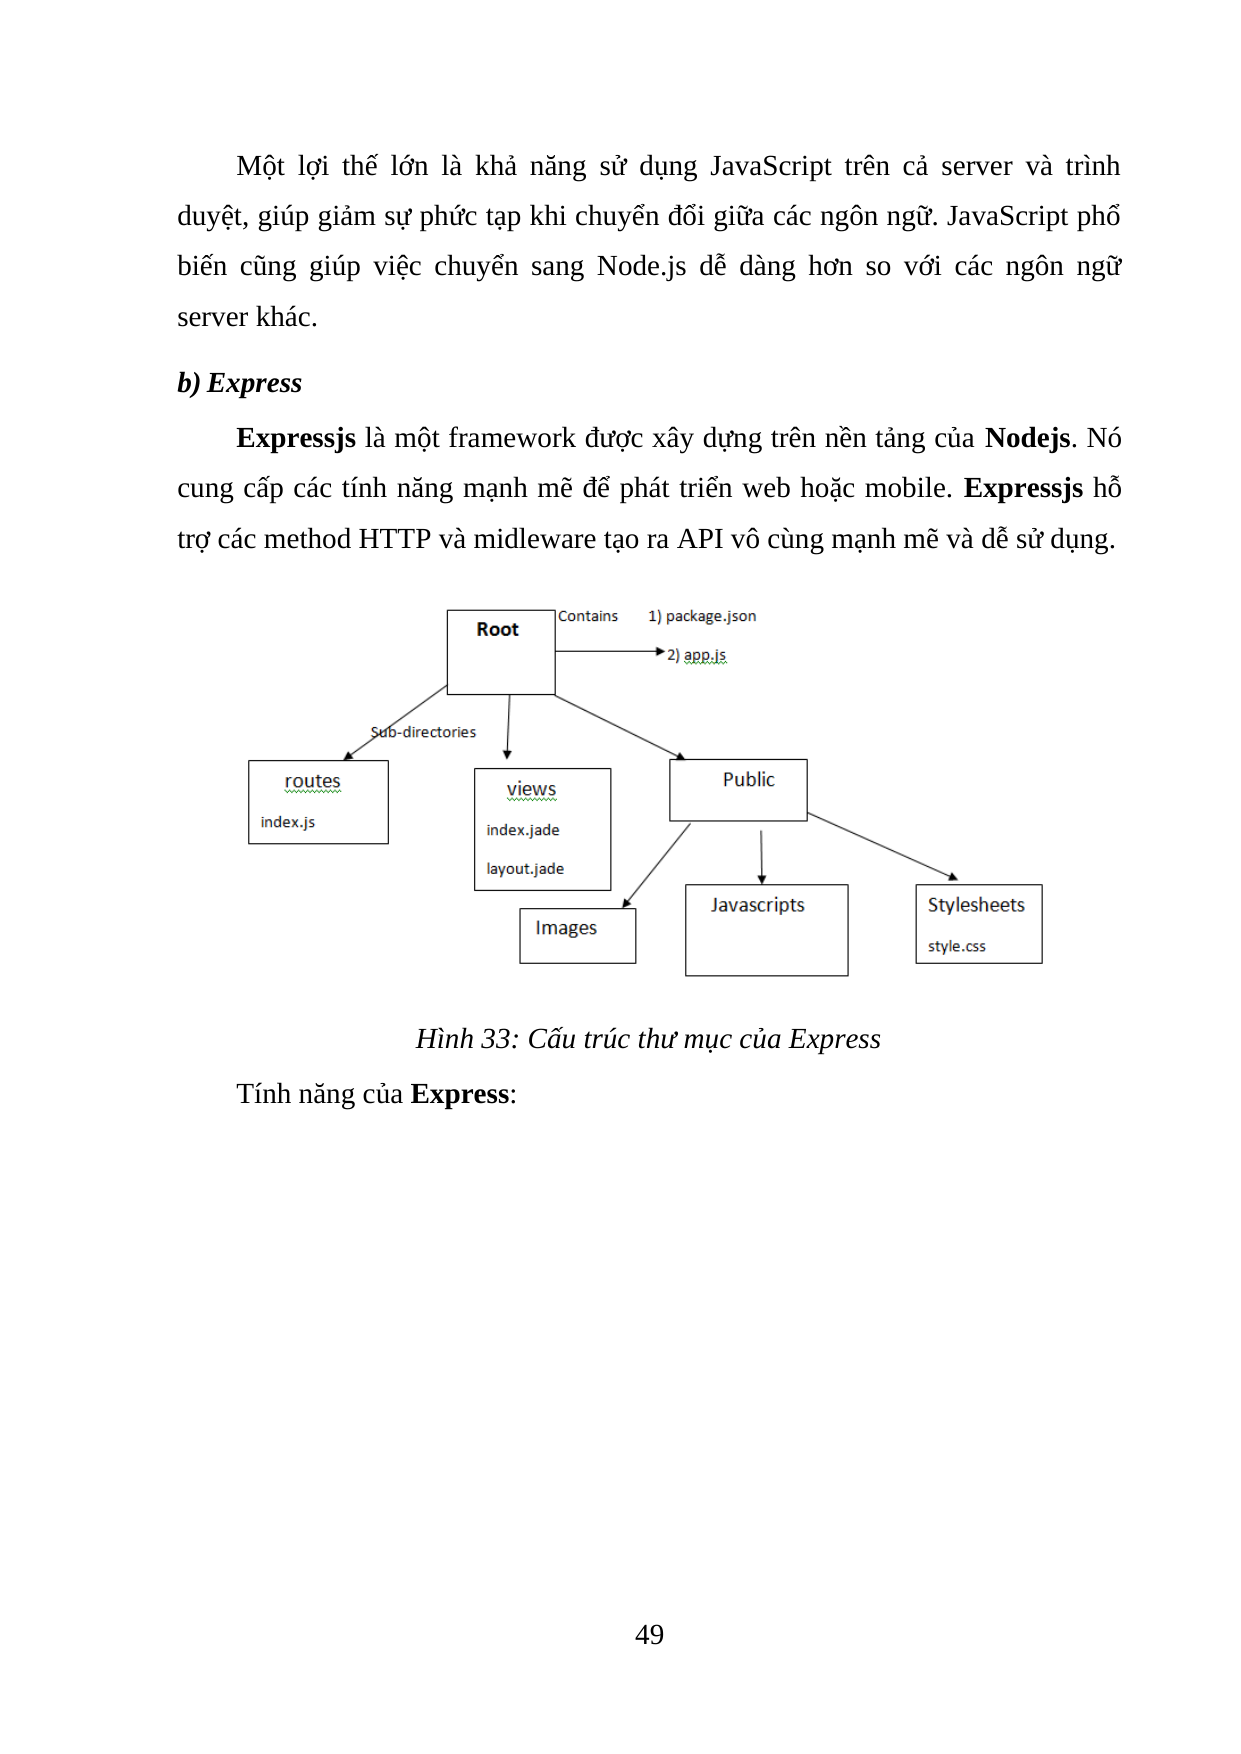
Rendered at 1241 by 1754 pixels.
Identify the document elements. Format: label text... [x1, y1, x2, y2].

text Tính năng của Express: [177, 1076, 1122, 1109]
text Expressjs là một framework được xây dựng trên nền tảng của Nodejs. Nó cung cấp các tính năng mạnh mẽ để phát triển web hoặc mobile. Expressjs hỗ trợ các method HTTP và midleware tạo ra API vô cùng mạnh mẽ và dễ sử dụng. [177, 420, 1122, 554]
text Một lợi thế lớn là khả năng sử dụng JavaScript trên cả server và trình duyệt, giúp giảm sự phức tạp khi chuyển đổi giữa các ngôn ngữ. JavaScript phổ biến cũng giúp việc chuyển sang Node.js dễ dàng hơn so với các ngôn ngữ server khác. [177, 148, 1122, 332]
text Hình 33: Cấu trúc thư mục của Express [177, 1022, 1122, 1055]
subtitle Express [177, 366, 1122, 399]
picture [221, 587, 1078, 989]
